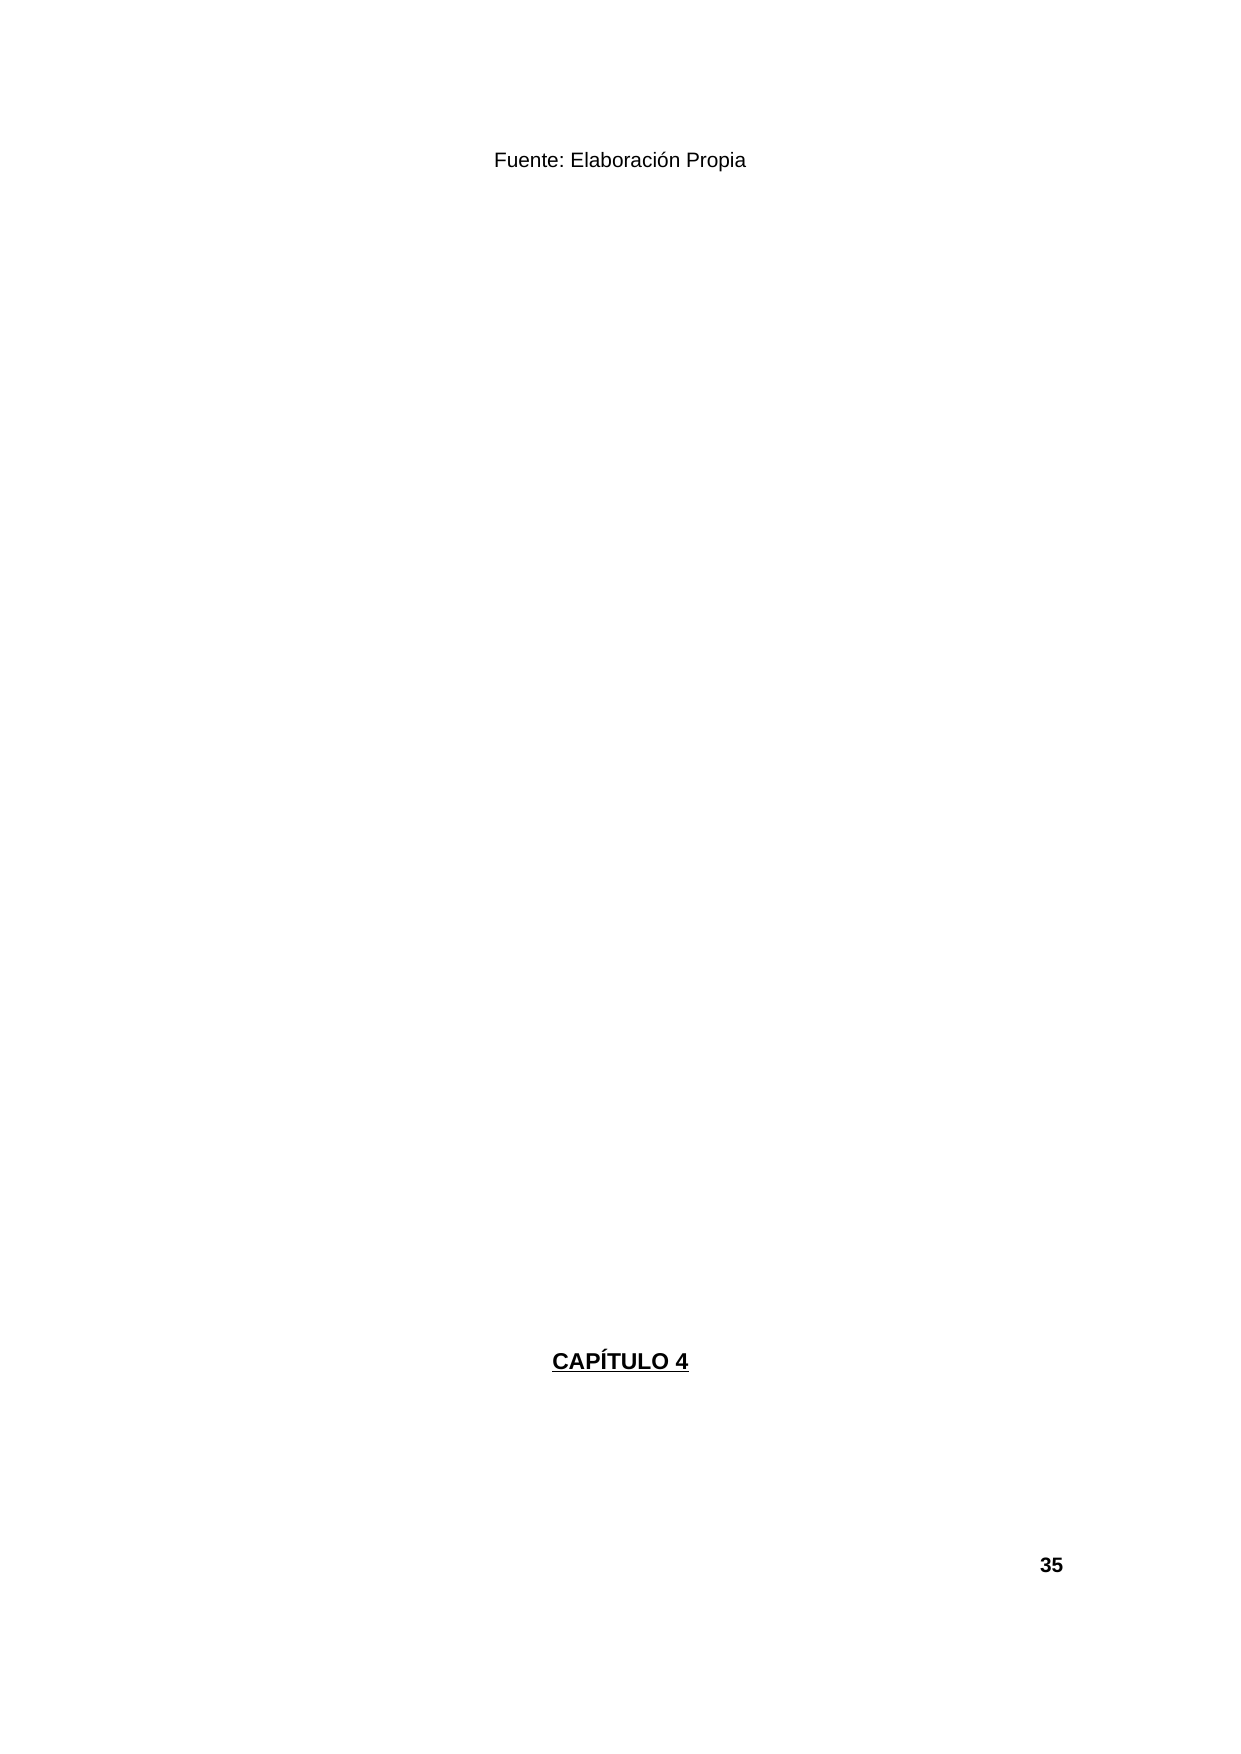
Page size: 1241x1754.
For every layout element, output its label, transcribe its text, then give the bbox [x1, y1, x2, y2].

text CAPÍTULO 4 [177, 1348, 1063, 1374]
text Fuente: Elaboración Propia [177, 148, 1063, 172]
